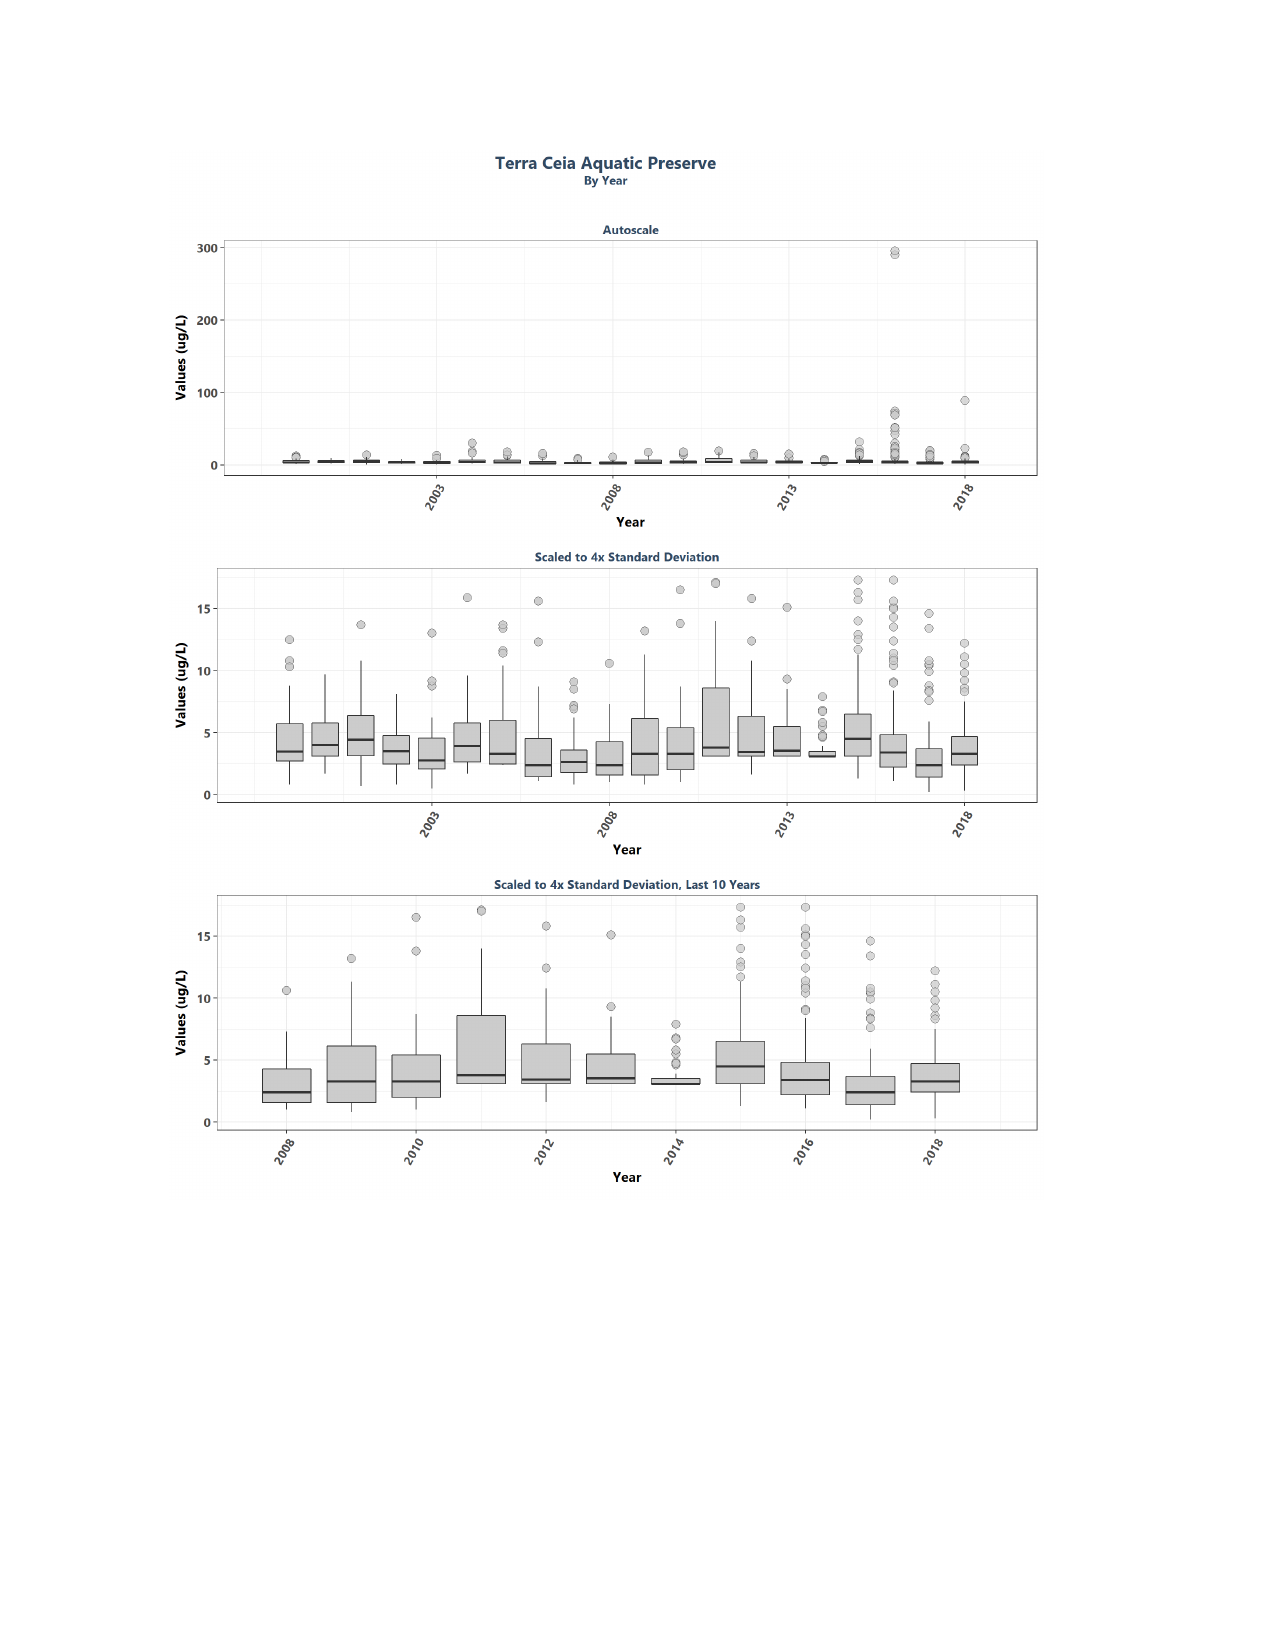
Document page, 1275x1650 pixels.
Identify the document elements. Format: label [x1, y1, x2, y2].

picture [168, 150, 1044, 1200]
